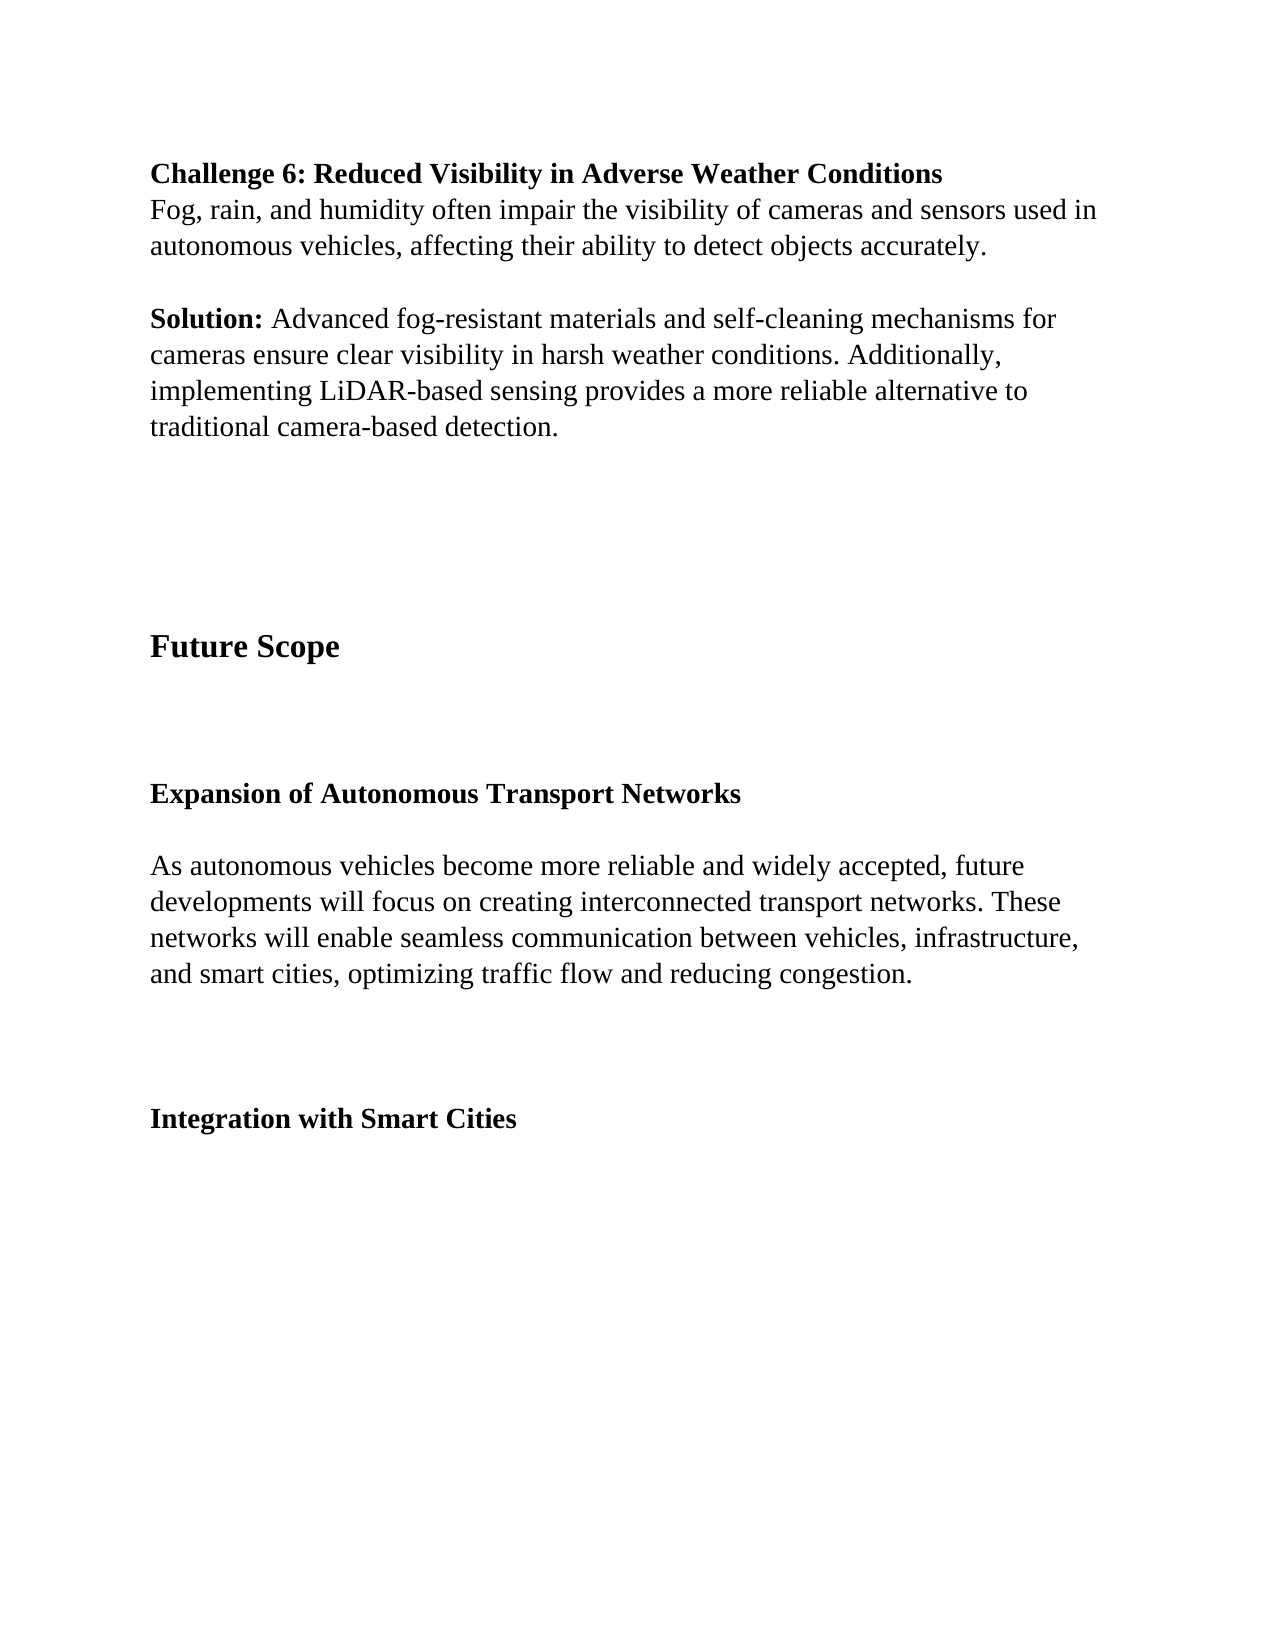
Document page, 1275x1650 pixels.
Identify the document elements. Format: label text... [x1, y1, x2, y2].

subtitle Fog, rain, and humidity often impair the visibility of cameras and sensors used in autonomous vehicles, affecting their ability to detect objects accurately. [150, 192, 1125, 262]
subtitle Solution: Advanced fog-resistant materials and self-cleaning mechanisms for cameras ensure clear visibility in harsh weather conditions. Additionally, implementing LiDAR-based sensing provides a more reliable alternative to traditional camera-based detection. [150, 301, 1125, 443]
subtitle Future Scope [150, 626, 1125, 664]
subtitle Integration with Smart Cities [150, 1101, 1125, 1135]
subtitle Expansion of Autonomous Transport Networks [150, 776, 1125, 809]
subtitle Challenge 6: Reduced Visibility in Adverse Weather Conditions [150, 156, 1125, 190]
subtitle As autonomous vehicles become more reliable and widely accepted, future developments will focus on creating interconnected transport networks. These networks will enable seamless communication between vehicles, infrastructure, and smart cities, optimizing traffic flow and reducing congestion. [150, 848, 1125, 990]
